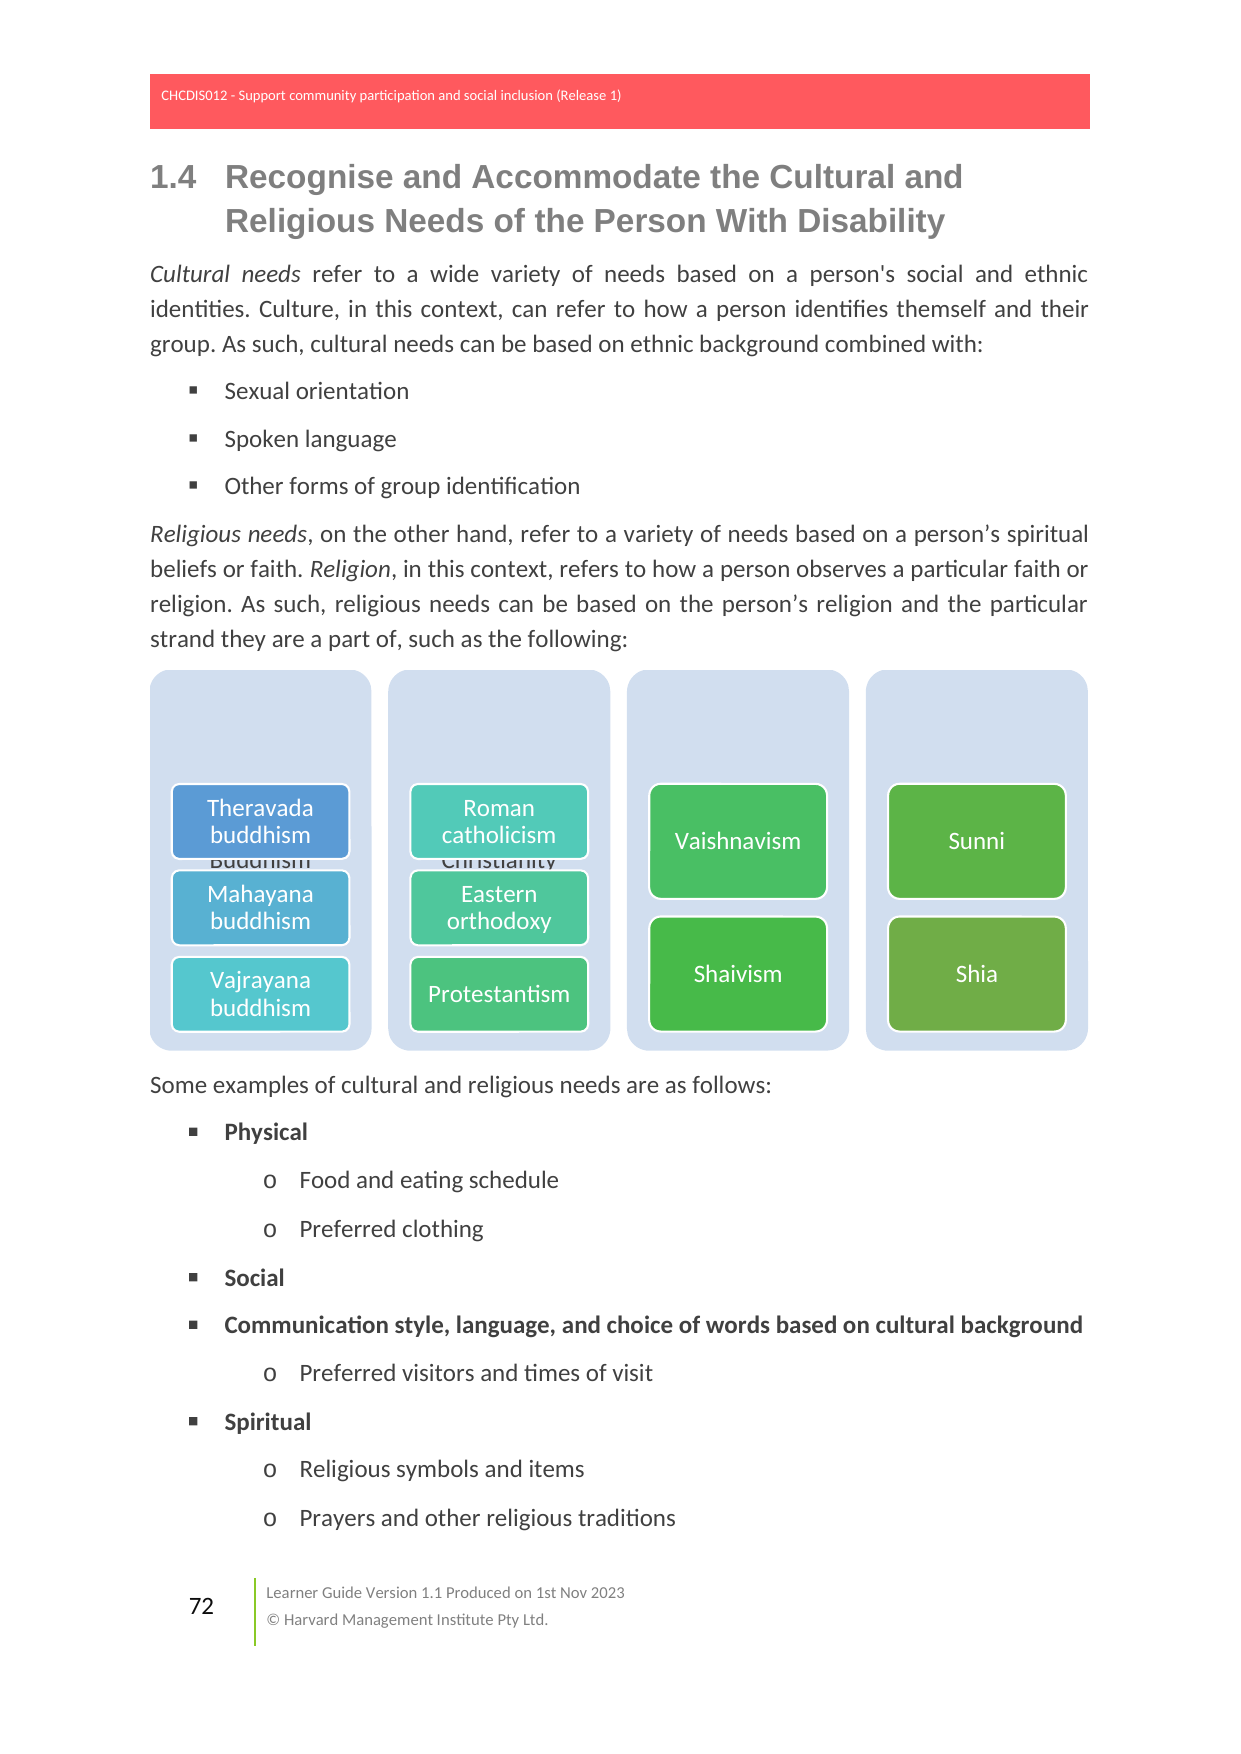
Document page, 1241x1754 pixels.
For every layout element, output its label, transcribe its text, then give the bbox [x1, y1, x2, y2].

text Religious needs, on the other hand, refer to a variety of needs based on a person’s spiritual beliefs or faith. Religion, in this context, refers to how a person observes a particular faith or religion. As such, religious needs can be based on the person’s religion and the particular strand they are a part of, such as the following: [150, 518, 1090, 653]
list Prayers and other religious traditions [262, 1502, 1090, 1534]
text Some examples of cultural and religious needs are as follows: [150, 1069, 1090, 1099]
list Food and eating schedule [262, 1164, 1090, 1196]
list Sexual orientation [187, 375, 1090, 406]
list Communication style, language, and choice of words based on cultural background [187, 1309, 1090, 1340]
text Cultural needs refer to a wide variety of needs based on a person's social and ethnic identities. Culture, in this context, can refer to how a person identifies themself and their group. As such, cultural needs can be based on ethnic background combined with: [150, 258, 1090, 358]
list Preferred visitors and times of visit [262, 1357, 1090, 1389]
list Spoken language [187, 423, 1090, 453]
list Other forms of group identification [187, 470, 1090, 501]
subtitle Recognise and Accommodate the Cultural and Religious Needs of the Person With Disability [150, 157, 1090, 239]
list Physical [187, 1117, 1090, 1147]
list Spiritual [187, 1406, 1090, 1436]
list Preferred clothing [262, 1213, 1090, 1245]
list Religious symbols and items [262, 1453, 1090, 1485]
list Social [187, 1262, 1090, 1292]
